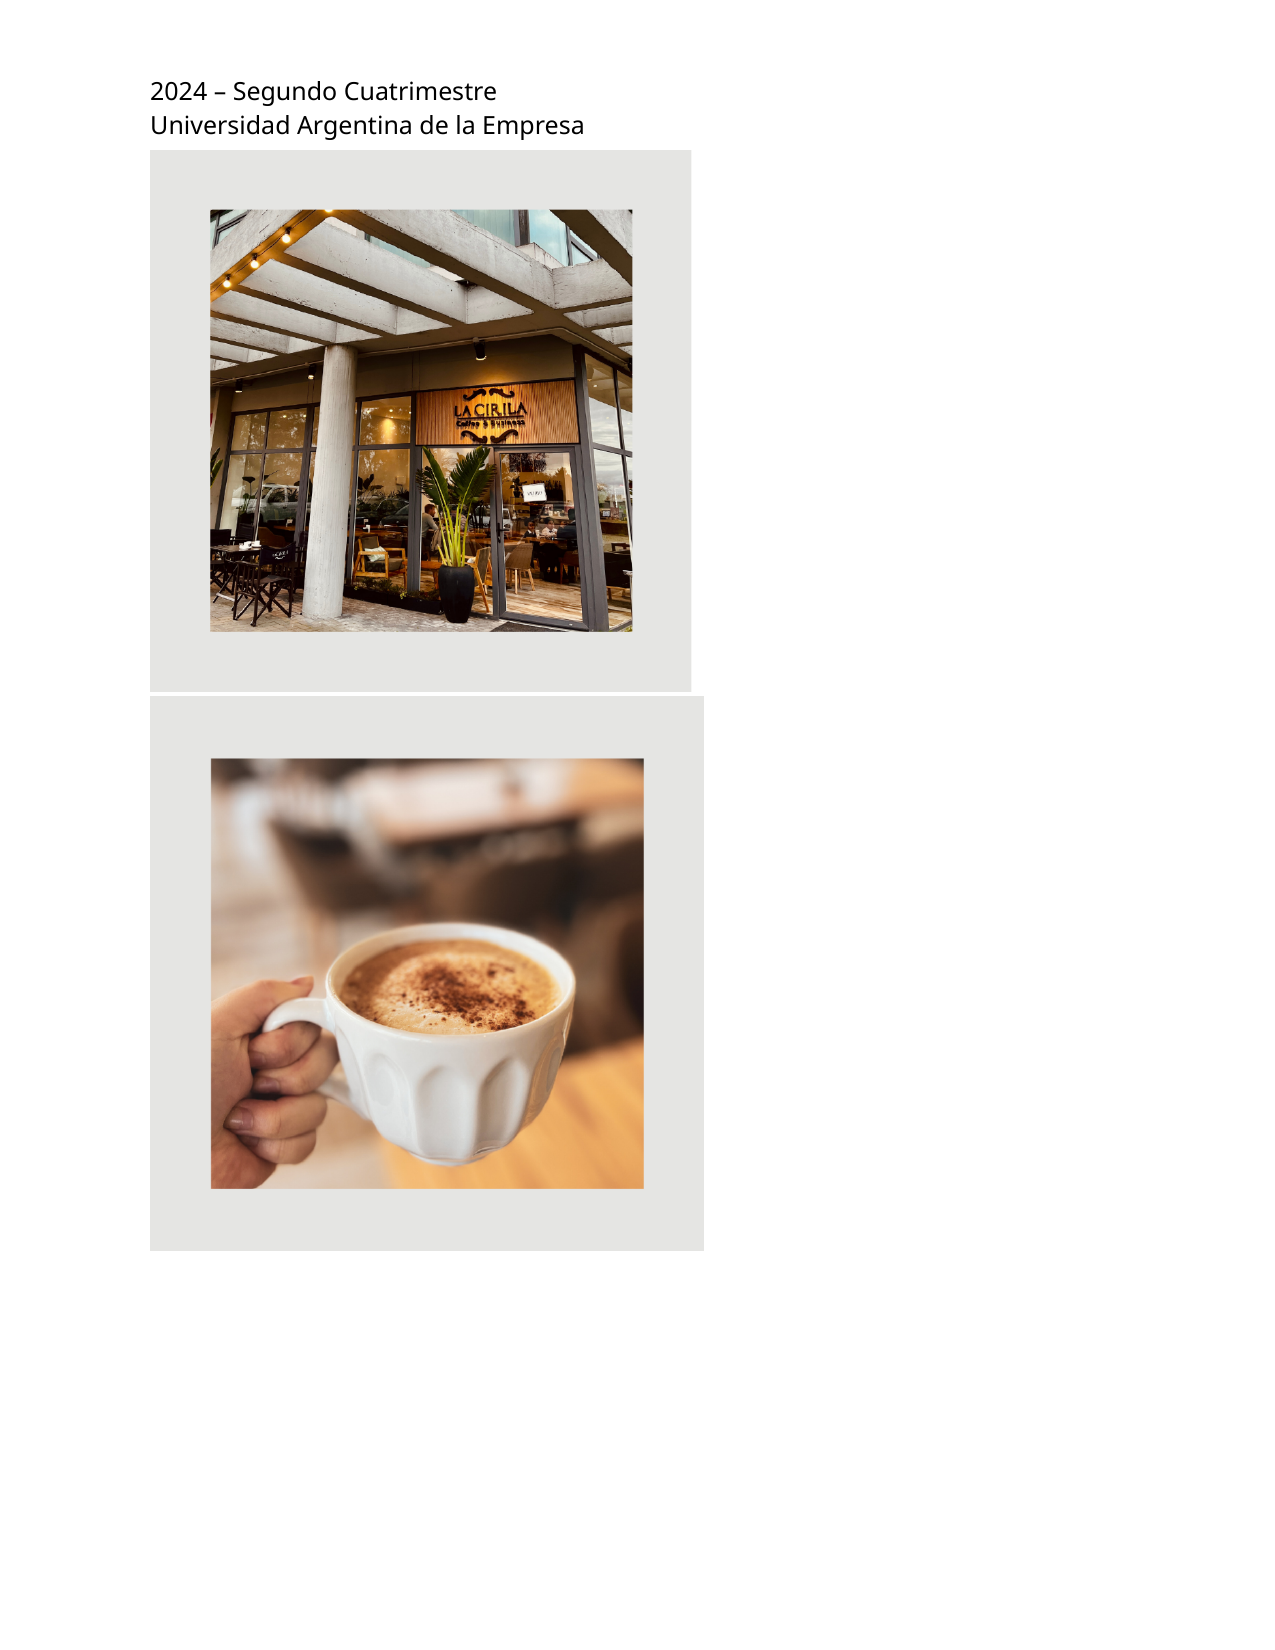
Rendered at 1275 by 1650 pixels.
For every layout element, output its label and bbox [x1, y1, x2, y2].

picture [150, 150, 692, 692]
picture [150, 696, 704, 1251]
